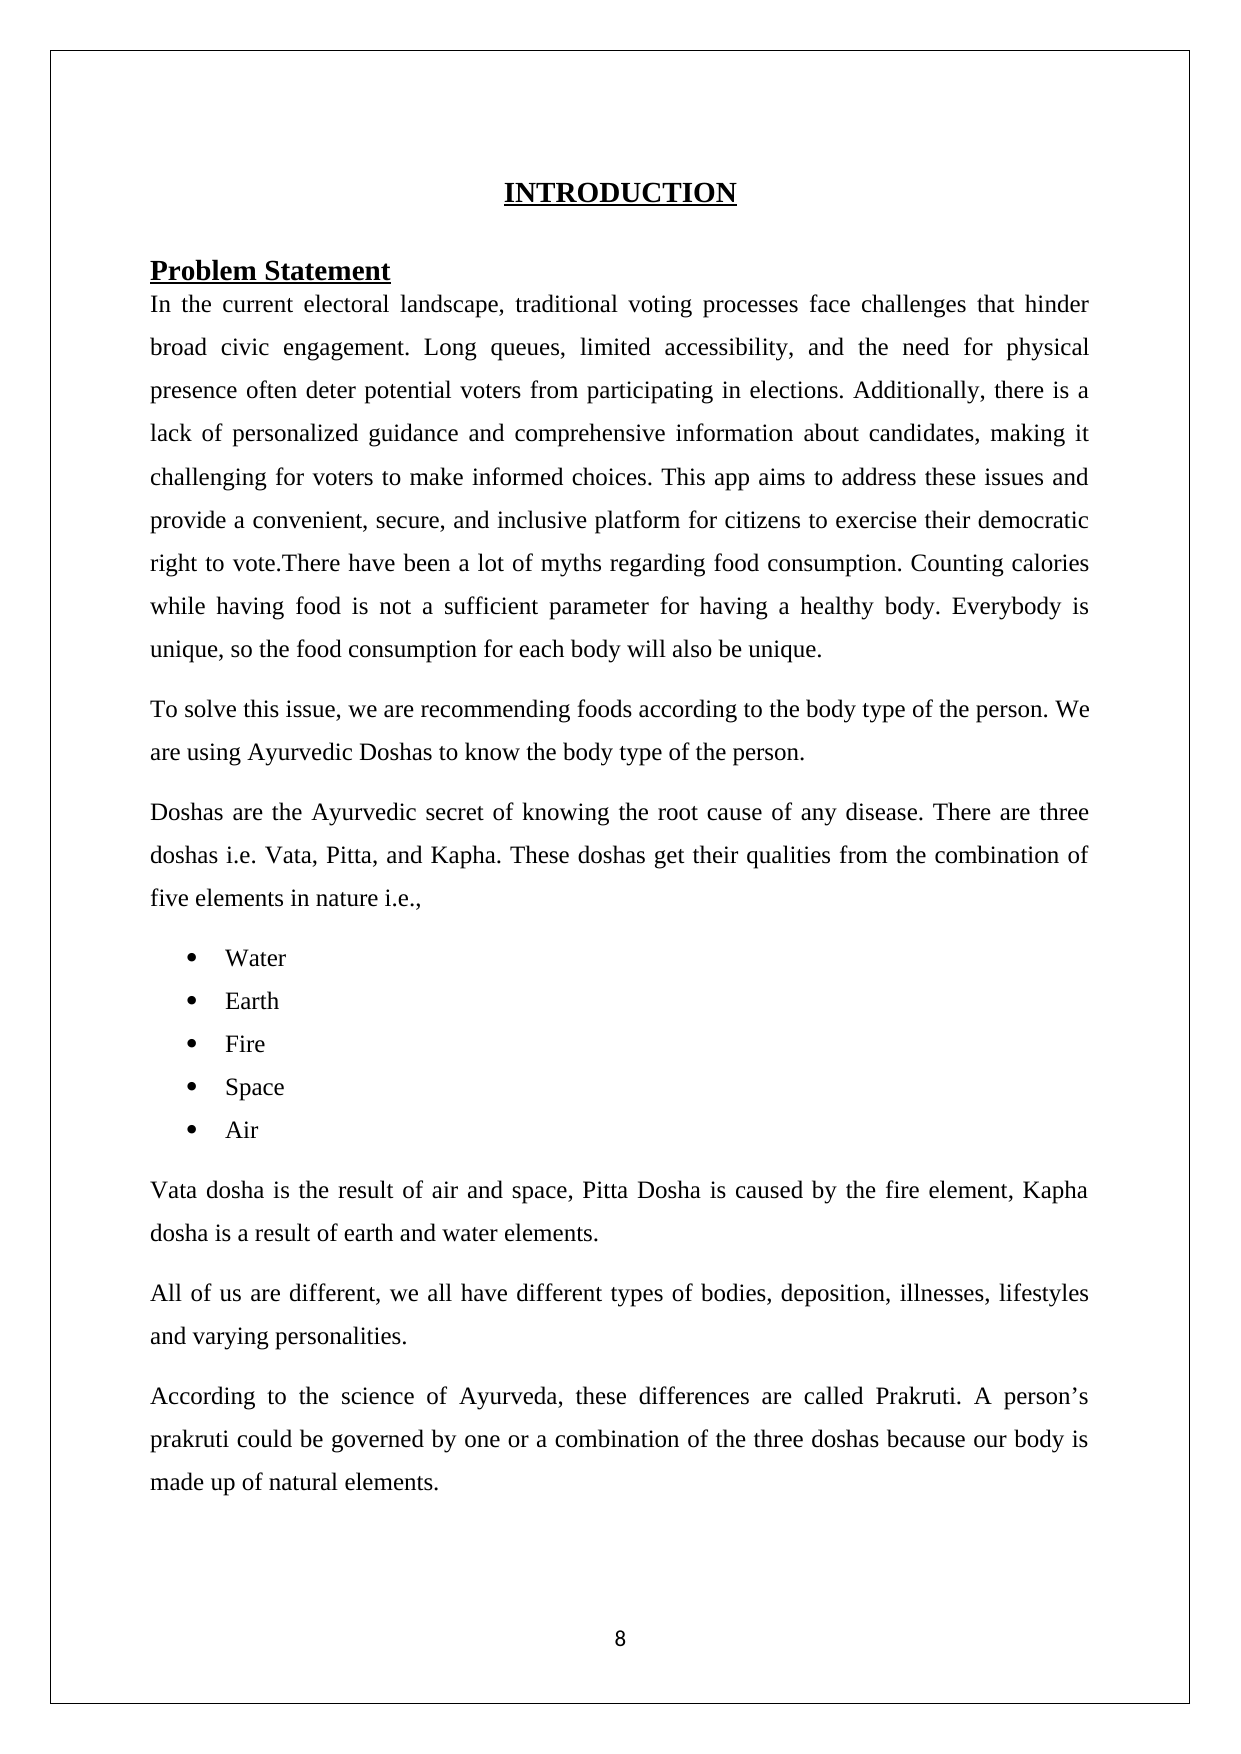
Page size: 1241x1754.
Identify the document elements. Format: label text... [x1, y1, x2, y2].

text In the current electoral landscape, traditional voting processes face challenges that hinder broad civic engagement. Long queues, limited accessibility, and the need for physical presence often deter potential voters from participating in elections. Additionally, there is a lack of personalized guidance and comprehensive information about candidates, making it challenging for voters to make informed choices. This app aims to address these issues and provide a convenient, secure, and inclusive platform for citizens to exercise their democratic right to vote.There have been a lot of myths regarding food consumption. Counting calories while having food is not a sufficient parameter for having a healthy body. Everybody is unique, so the food consumption for each body will also be unique. [150, 289, 1090, 663]
list Water [187, 943, 1090, 972]
list Space [187, 1072, 1090, 1101]
text According to the science of Ayurveda, these differences are called Prakruti. A person’s prakruti could be governed by one or a combination of the three doshas because our body is made up of natural elements. [150, 1381, 1090, 1496]
text All of us are different, we all have different types of bodies, deposition, illnesses, lifestyles and varying personalities. [150, 1278, 1090, 1350]
text Doshas are the Ayurvedic secret of knowing the root cause of any disease. There are three doshas i.e. Vata, Pitta, and Kapha. These doshas get their qualities from the combination of five elements in nature i.e., [150, 797, 1090, 912]
list Fire [187, 1029, 1090, 1058]
list Earth [187, 986, 1090, 1015]
list Air [187, 1115, 1090, 1144]
text To solve this issue, we are recommending foods according to the body type of the person. We are using Ayurvedic Doshas to know the body type of the person. [150, 694, 1090, 766]
subtitle Problem Statement [150, 253, 1090, 287]
subtitle INTRODUCTION [150, 175, 1090, 208]
text Vata dosha is the result of air and space, Pitta Dosha is caused by the fire element, Kapha dosha is a result of earth and water elements. [150, 1175, 1090, 1247]
